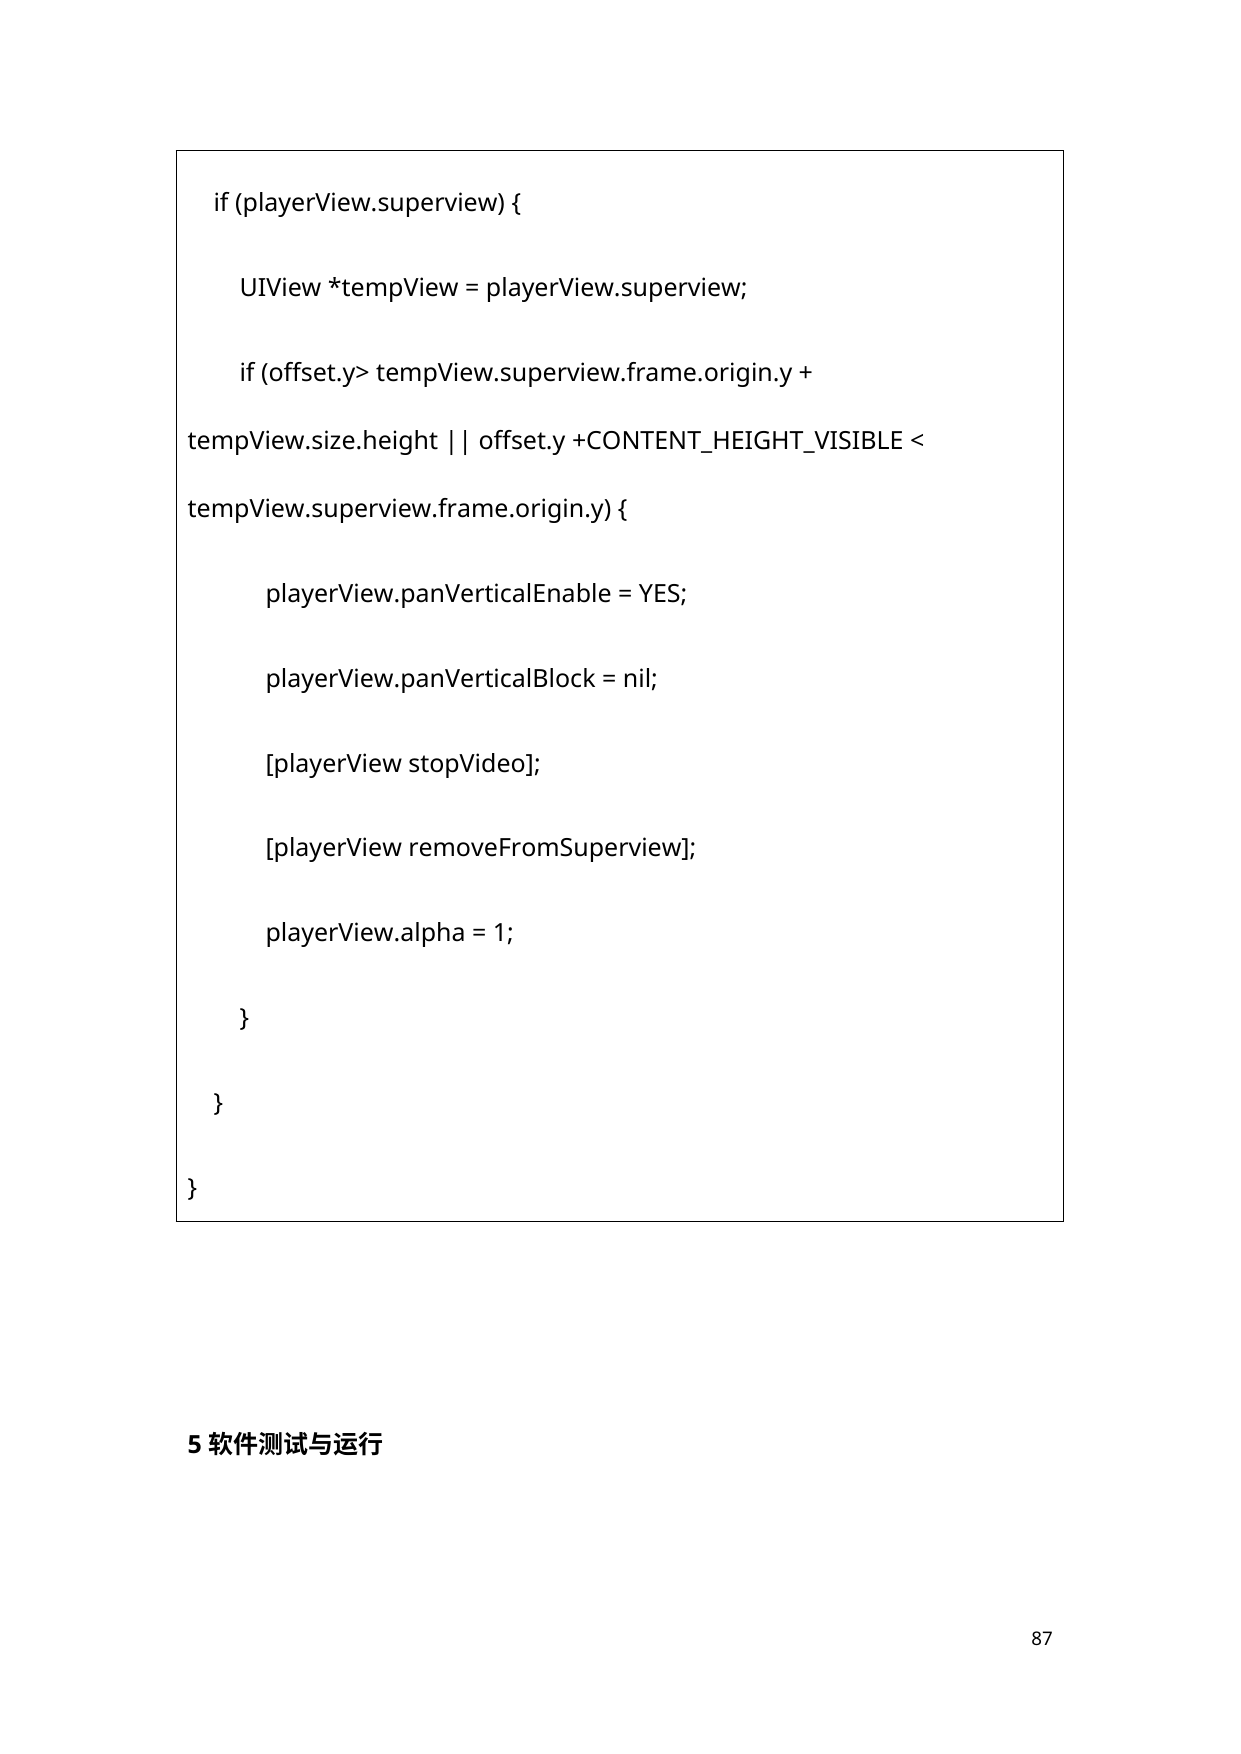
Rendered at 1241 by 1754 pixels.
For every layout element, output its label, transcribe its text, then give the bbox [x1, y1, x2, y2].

text 5 软件测试与运行 [187, 1408, 1053, 1476]
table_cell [177, 151, 1063, 1221]
